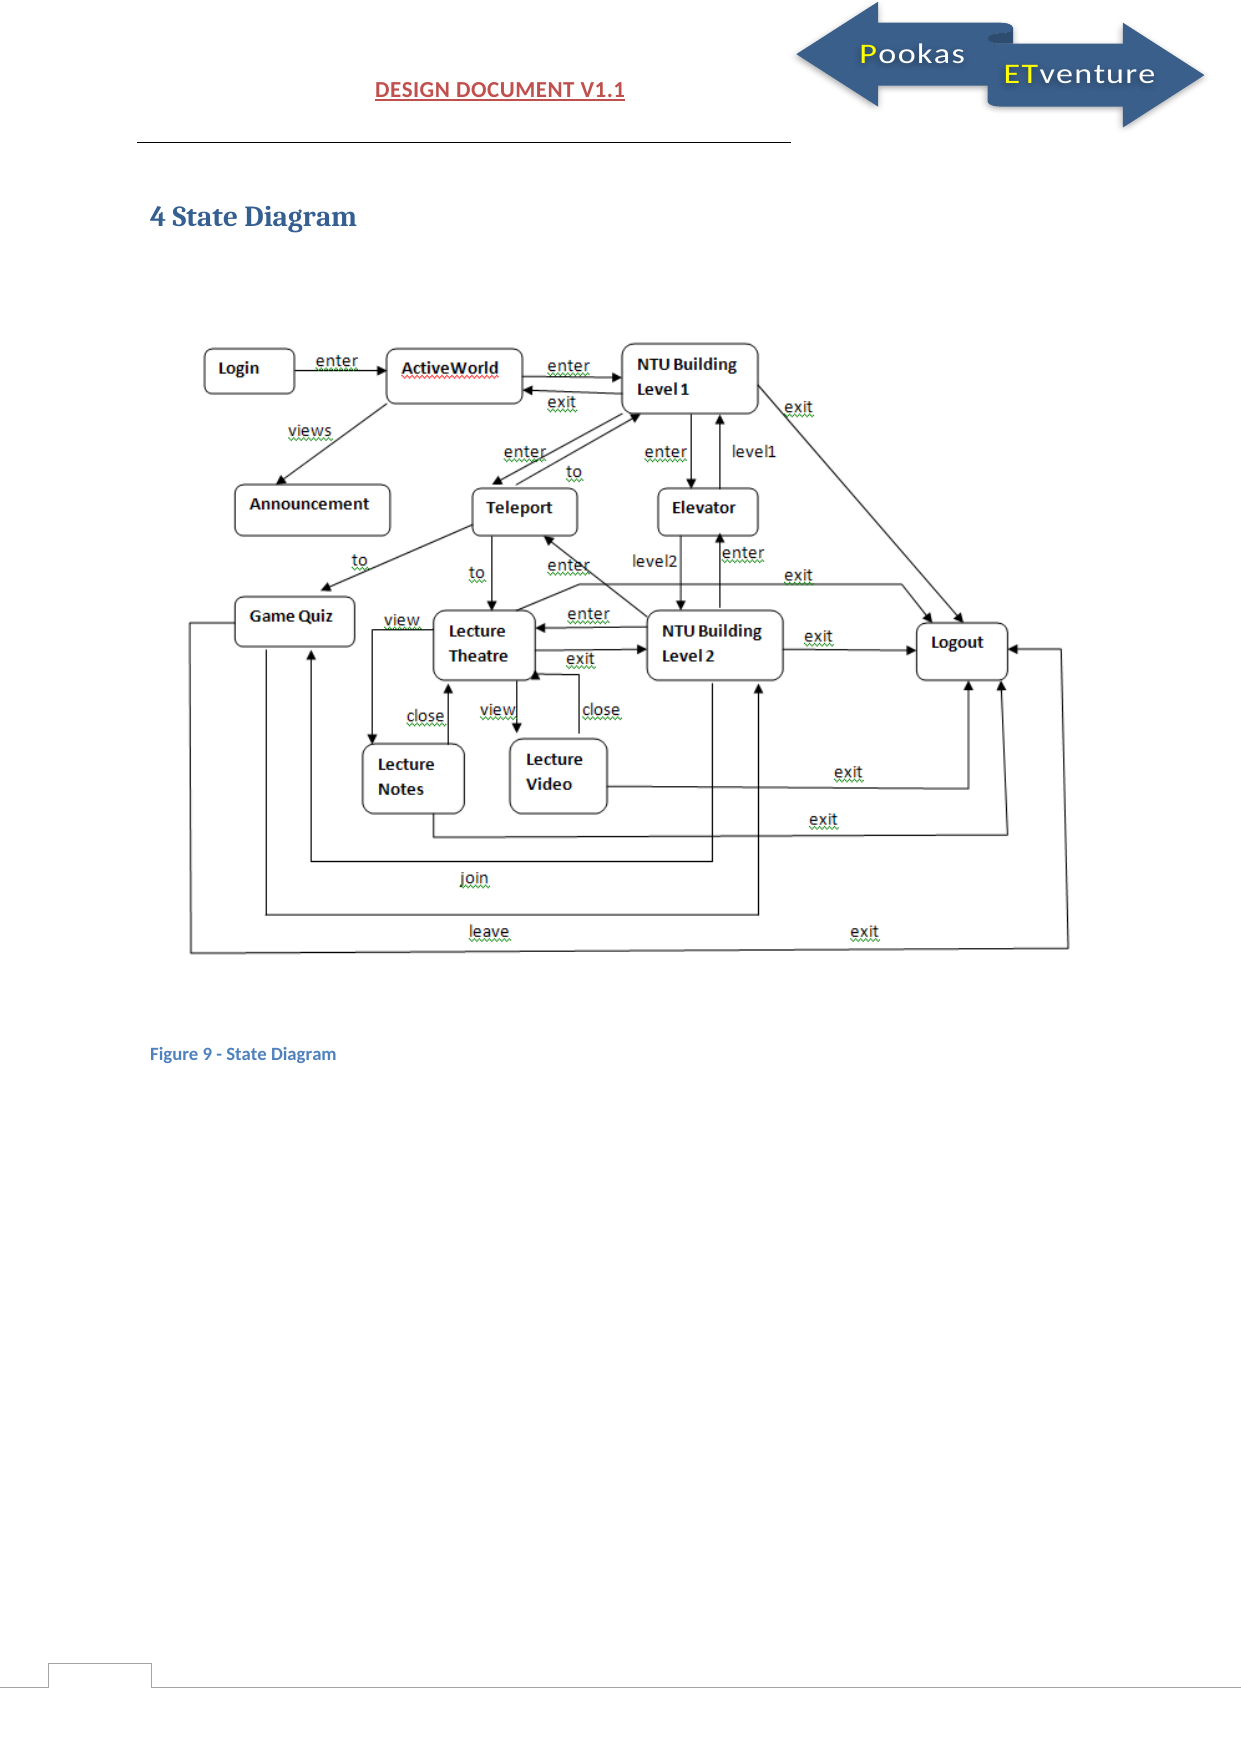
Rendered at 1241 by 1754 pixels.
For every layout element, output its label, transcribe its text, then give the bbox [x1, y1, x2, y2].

subtitle 4 State Diagram [150, 200, 1090, 233]
picture [150, 291, 1109, 1018]
text Figure 9 - State Diagram [150, 1042, 1090, 1065]
